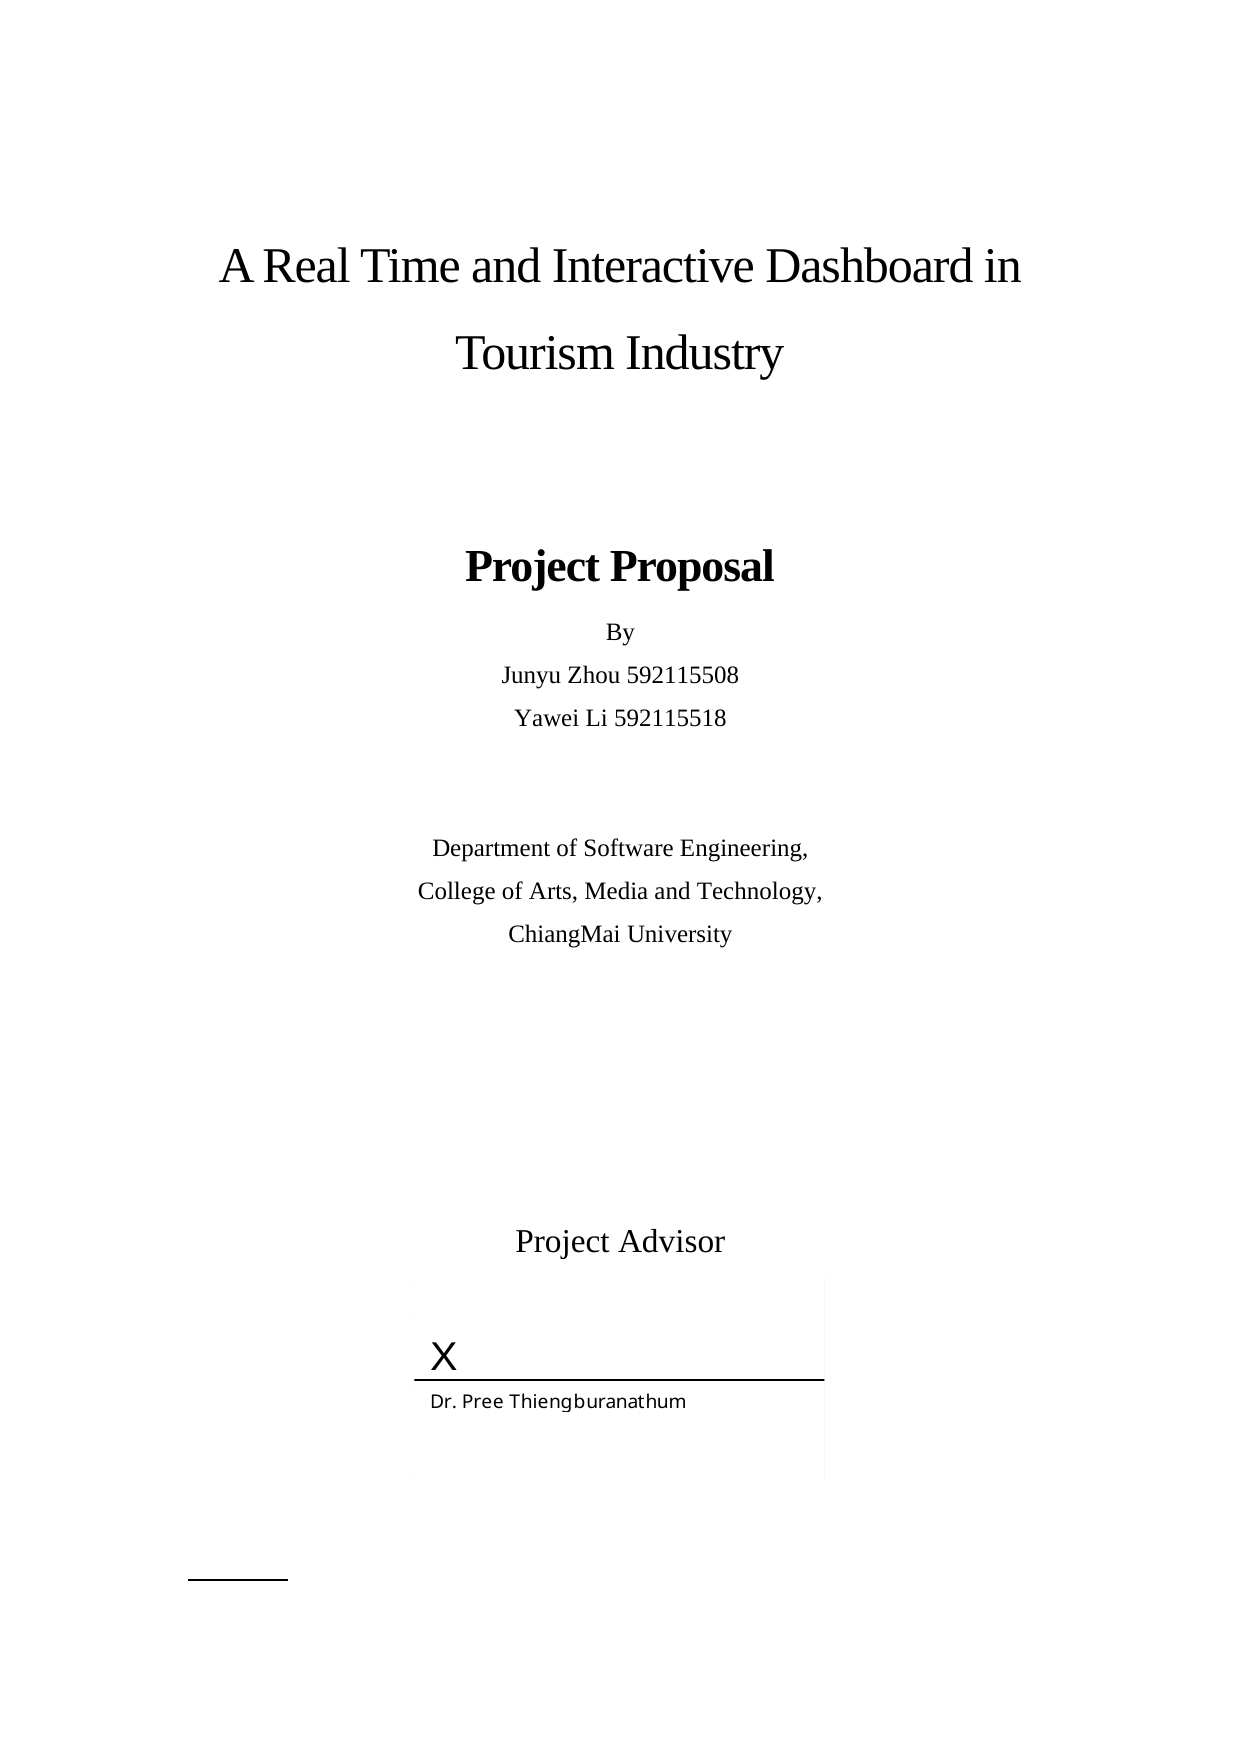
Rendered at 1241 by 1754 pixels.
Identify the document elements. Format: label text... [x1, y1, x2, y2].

title A Real Time and Interactive Dashboard in Tourism Industry [187, 236, 1053, 380]
text Project Advisor [187, 1221, 1053, 1259]
text College of Arts, Media and Technology, [187, 876, 1053, 905]
title Project Proposal [187, 538, 1053, 591]
text Yawei Li 592115518 [187, 703, 1053, 732]
text ChiangMai University [187, 919, 1053, 948]
text Department of Software Engineering, [187, 833, 1053, 862]
text By [187, 617, 1053, 646]
text Junyu Zhou 592115508 [187, 660, 1053, 689]
